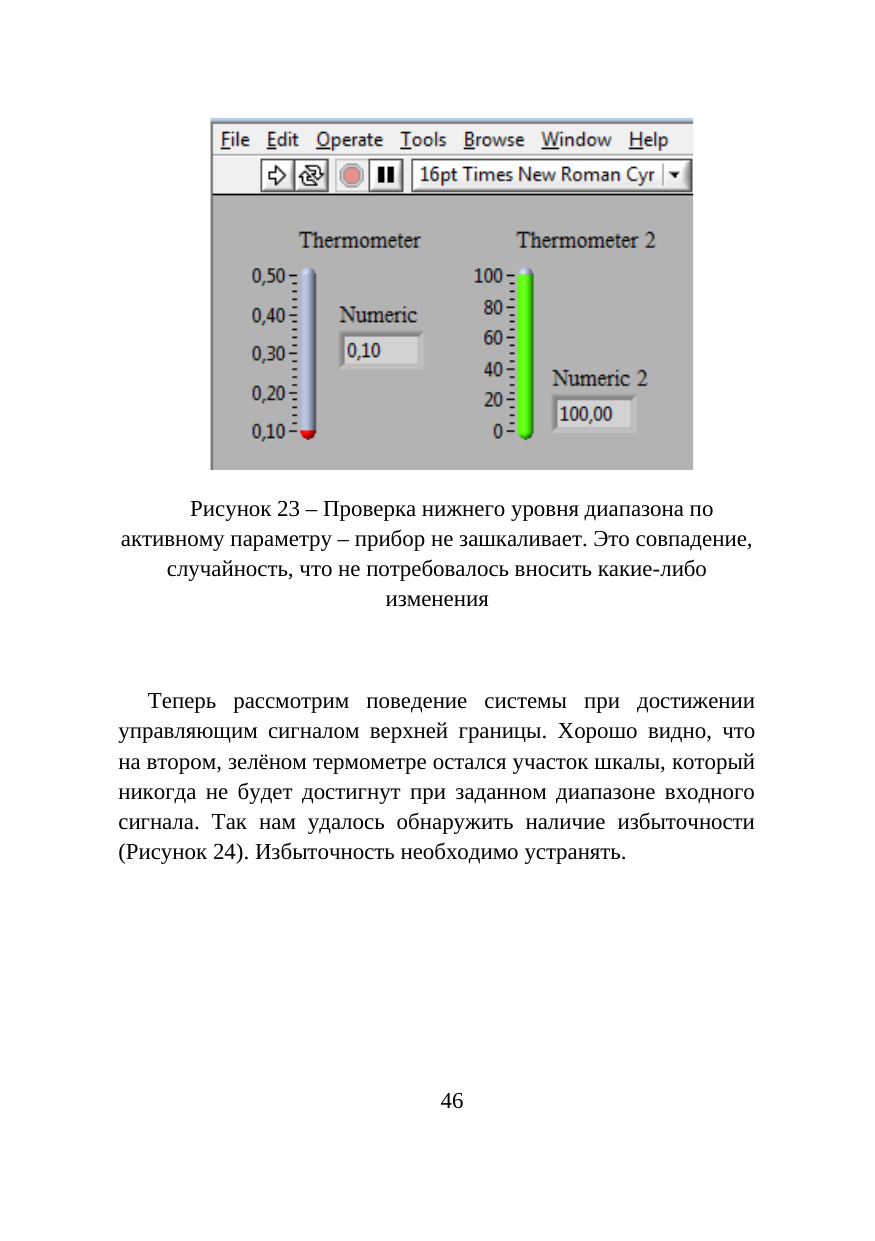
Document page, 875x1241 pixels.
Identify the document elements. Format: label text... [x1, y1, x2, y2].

text Теперь рассмотрим поведение системы при достижении управляющим сигналом верхней границы. Хорошо видно, что на втором, зелёном термометре остался участок шкалы, который никогда не будет достигнут при заданном диапазоне входного сигнала. Так нам удалось обнаружить наличие избыточности (Рисунок 24). Избыточность необходимо устранять. [118, 687, 756, 865]
text Рисунок 23 – Проверка нижнего уровня диапазона по активному параметру – прибор не зашкаливает. Это совпадение, случайность, что не потребовалось вносить какие-либо изменения [118, 494, 756, 612]
picture [210, 118, 694, 470]
